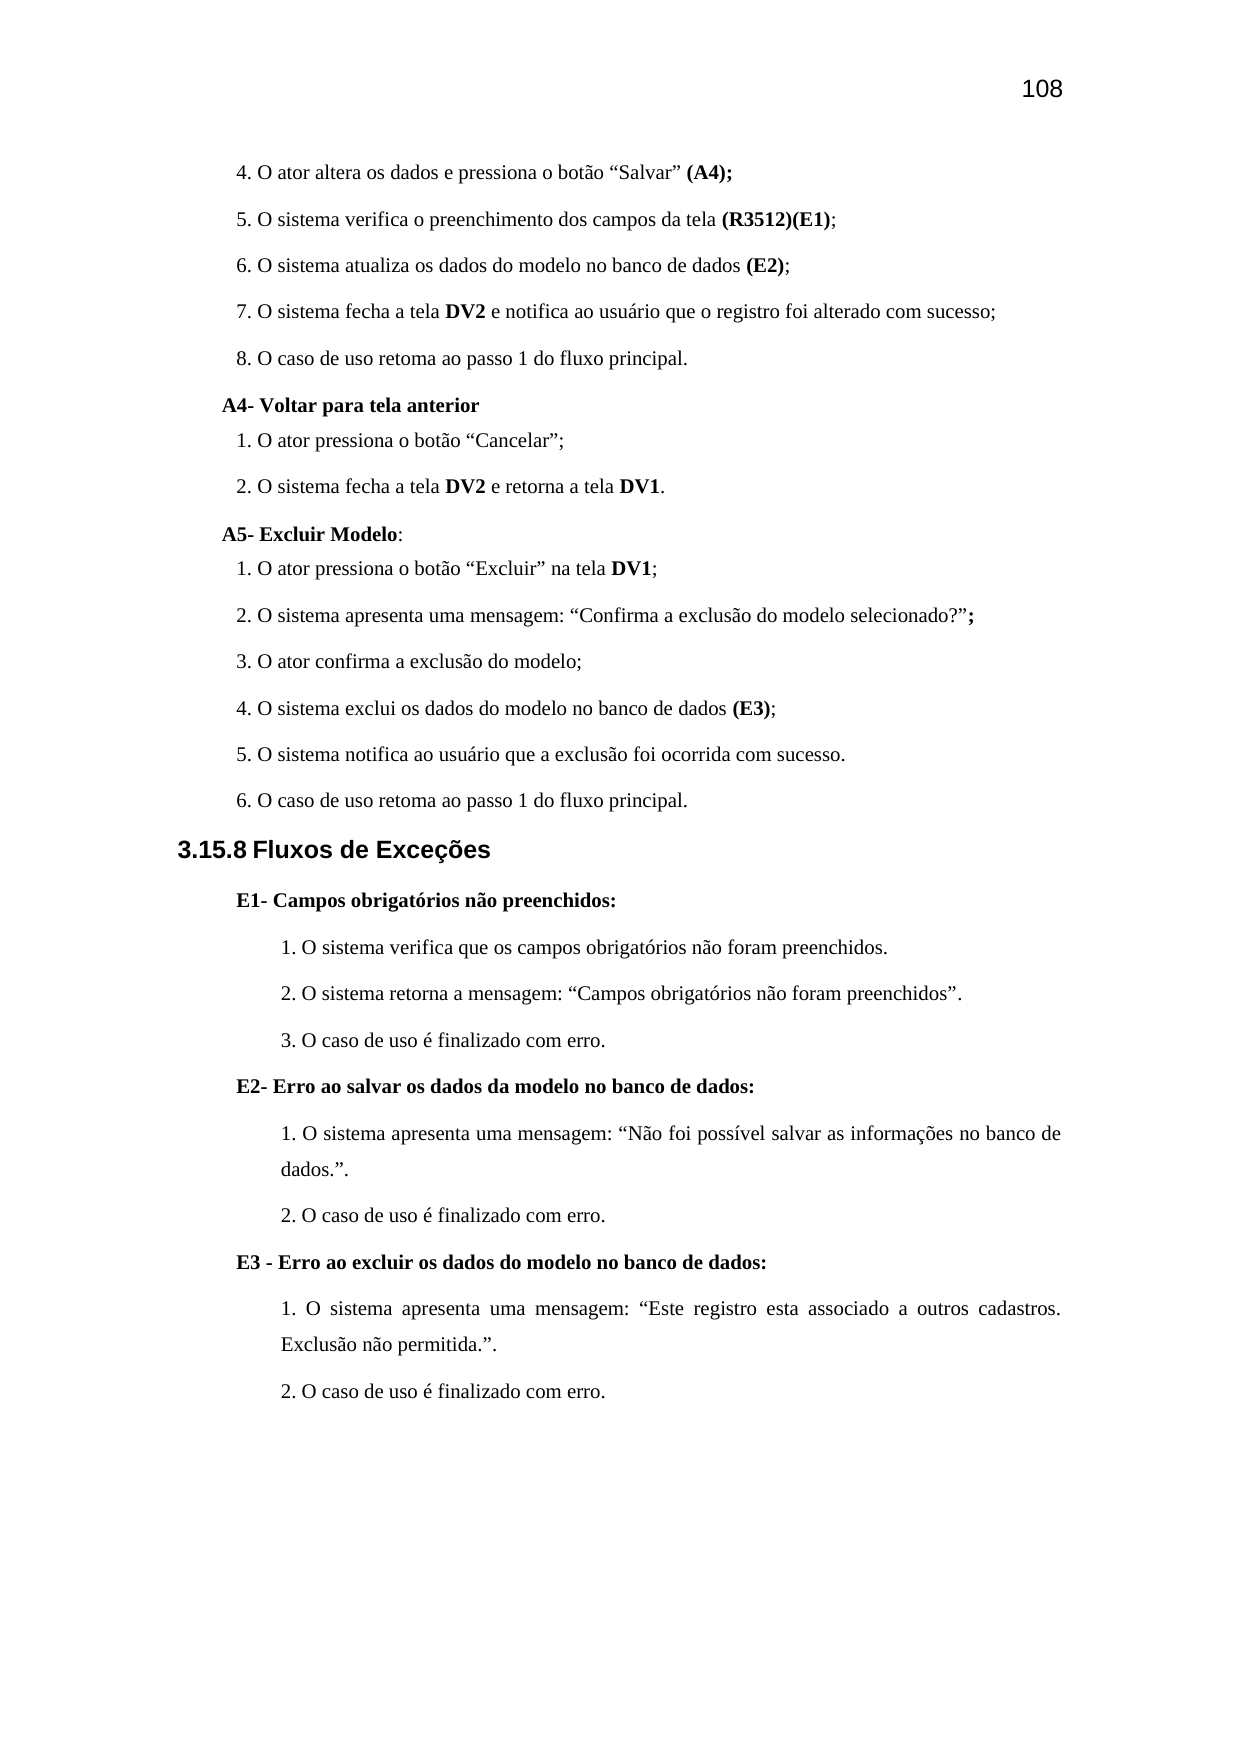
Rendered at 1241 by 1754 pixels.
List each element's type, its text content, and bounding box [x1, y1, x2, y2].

text E1- Campos obrigatórios não preenchidos: [236, 888, 1063, 912]
text 7. O sistema fecha a tela DV2 e notifica ao usuário que o registro foi alterado com sucesso; [236, 299, 1063, 323]
text 4. O ator altera os dados e pressiona o botão “Salvar” (A4); [236, 160, 1063, 184]
text 1. O sistema apresenta uma mensagem: “Este registro esta associado a outros cadastros. Exclusão não permitida.”. [281, 1296, 1063, 1356]
text 2. O caso de uso é finalizado com erro. [281, 1203, 1063, 1227]
text 1. O ator pressiona o botão “Cancelar”; [236, 428, 1063, 452]
text A4- Voltar para tela anterior [177, 392, 1063, 417]
text E3 - Erro ao excluir os dados do modelo no banco de dados: [236, 1249, 1063, 1274]
text 2. O sistema apresenta uma mensagem: “Confirma a exclusão do modelo selecionado?”; [236, 602, 1063, 627]
text 3. O caso de uso é finalizado com erro. [281, 1028, 1063, 1052]
text 2. O caso de uso é finalizado com erro. [281, 1378, 1063, 1403]
text 3. O ator confirma a exclusão do modelo; [236, 649, 1063, 673]
text 2. O sistema retorna a mensagem: “Campos obrigatórios não foram preenchidos”. [281, 981, 1063, 1005]
text 5. O sistema notifica ao usuário que a exclusão foi ocorrida com sucesso. [236, 742, 1063, 766]
text Fluxos de Exceções [177, 835, 1063, 863]
text 6. O sistema atualiza os dados do modelo no banco de dados (E2); [236, 253, 1063, 277]
text 2. O sistema fecha a tela DV2 e retorna a tela DV1. [177, 474, 1063, 498]
text E2- Erro ao salvar os dados da modelo no banco de dados: [236, 1074, 1063, 1098]
text 4. O sistema exclui os dados do modelo no banco de dados (E3); [236, 695, 1063, 719]
text 1. O sistema apresenta uma mensagem: “Não foi possível salvar as informações no banco de dados.”. [281, 1121, 1063, 1181]
text A5- Excluir Modelo: [177, 521, 1063, 546]
text 1. O ator pressiona o botão “Excluir” na tela DV1; [236, 556, 1063, 580]
text 6. O caso de uso retoma ao passo 1 do fluxo principal. [236, 788, 1063, 812]
text 5. O sistema verifica o preenchimento dos campos da tela (R3512)(E1); [236, 206, 1063, 231]
text 8. O caso de uso retoma ao passo 1 do fluxo principal. [236, 346, 1063, 370]
text 1. O sistema verifica que os campos obrigatórios não foram preenchidos. [281, 935, 1063, 959]
